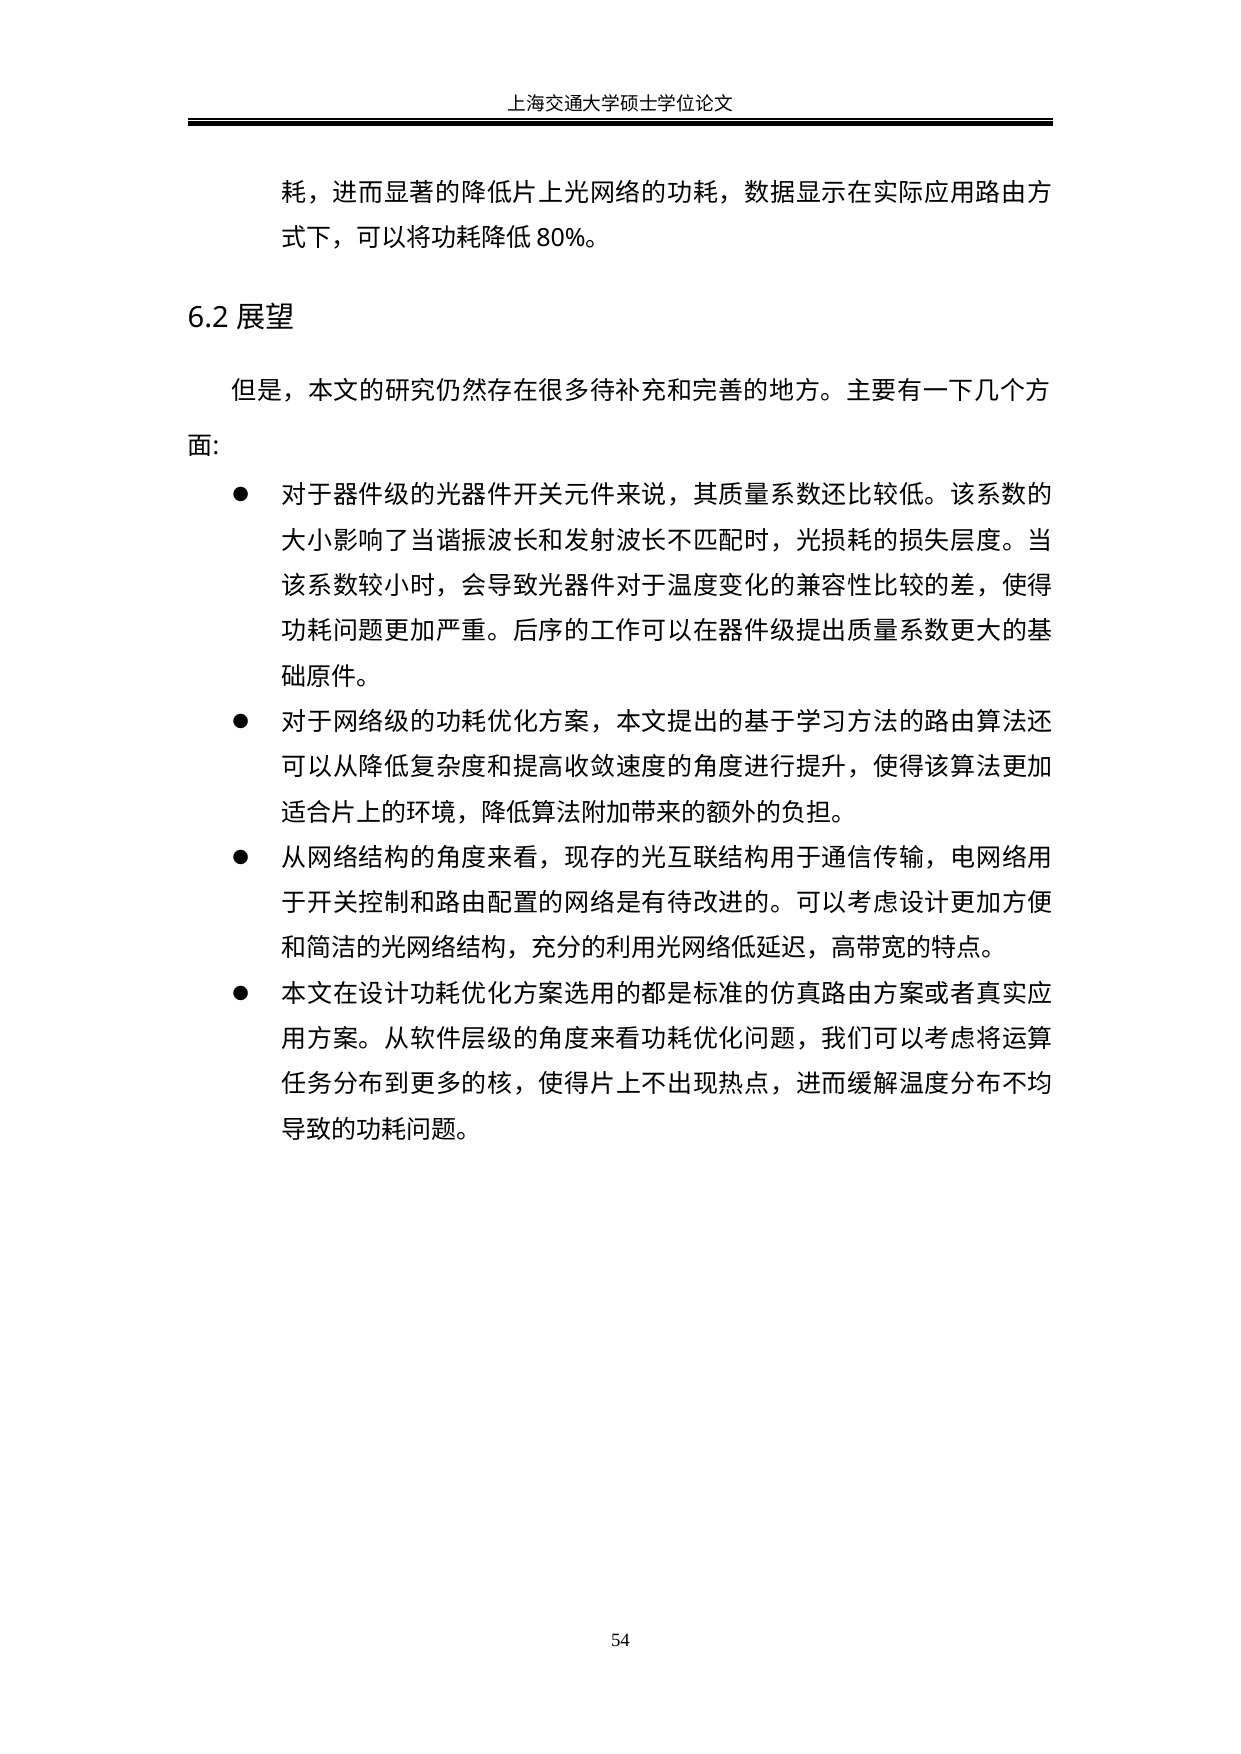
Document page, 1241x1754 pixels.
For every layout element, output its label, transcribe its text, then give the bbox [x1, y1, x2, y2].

list 从网络结构的角度来看，现存的光互联结构用于通信传输，电网络用于开关控制和路由配置的网络是有待改进的。可以考虑设计更加方便和简洁的光网络结构，充分的利用光网络低延迟，高带宽的特点。 [231, 837, 1053, 964]
text 但是，本文的研究仍然存在很多待补充和完善的地方。主要有一下几个方面: [187, 367, 1053, 466]
list 对于器件级的光器件开关元件来说，其质量系数还比较低。该系数的大小影响了当谐振波长和发射波长不匹配时，光损耗的损失层度。当该系数较小时，会导致光器件对于温度变化的兼容性比较的差，使得功耗问题更加严重。后序的工作可以在器件级提出质量系数更大的基础原件。 [231, 475, 1053, 692]
list 本文在设计功耗优化方案选用的都是标准的仿真路由方案或者真实应用方案。从软件层级的角度来看功耗优化问题，我们可以考虑将运算任务分布到更多的核，使得片上不出现热点，进而缓解温度分布不均导致的功耗问题。 [231, 973, 1053, 1145]
list 对于网络级的功耗优化方案，本文提出的基于学习方法的路由算法还可以从降低复杂度和提高收敛速度的角度进行提升，使得该算法更加适合片上的环境，降低算法附加带来的额外的负担。 [231, 701, 1053, 828]
text 6.2 展望 [187, 293, 1053, 336]
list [231, 172, 1053, 253]
